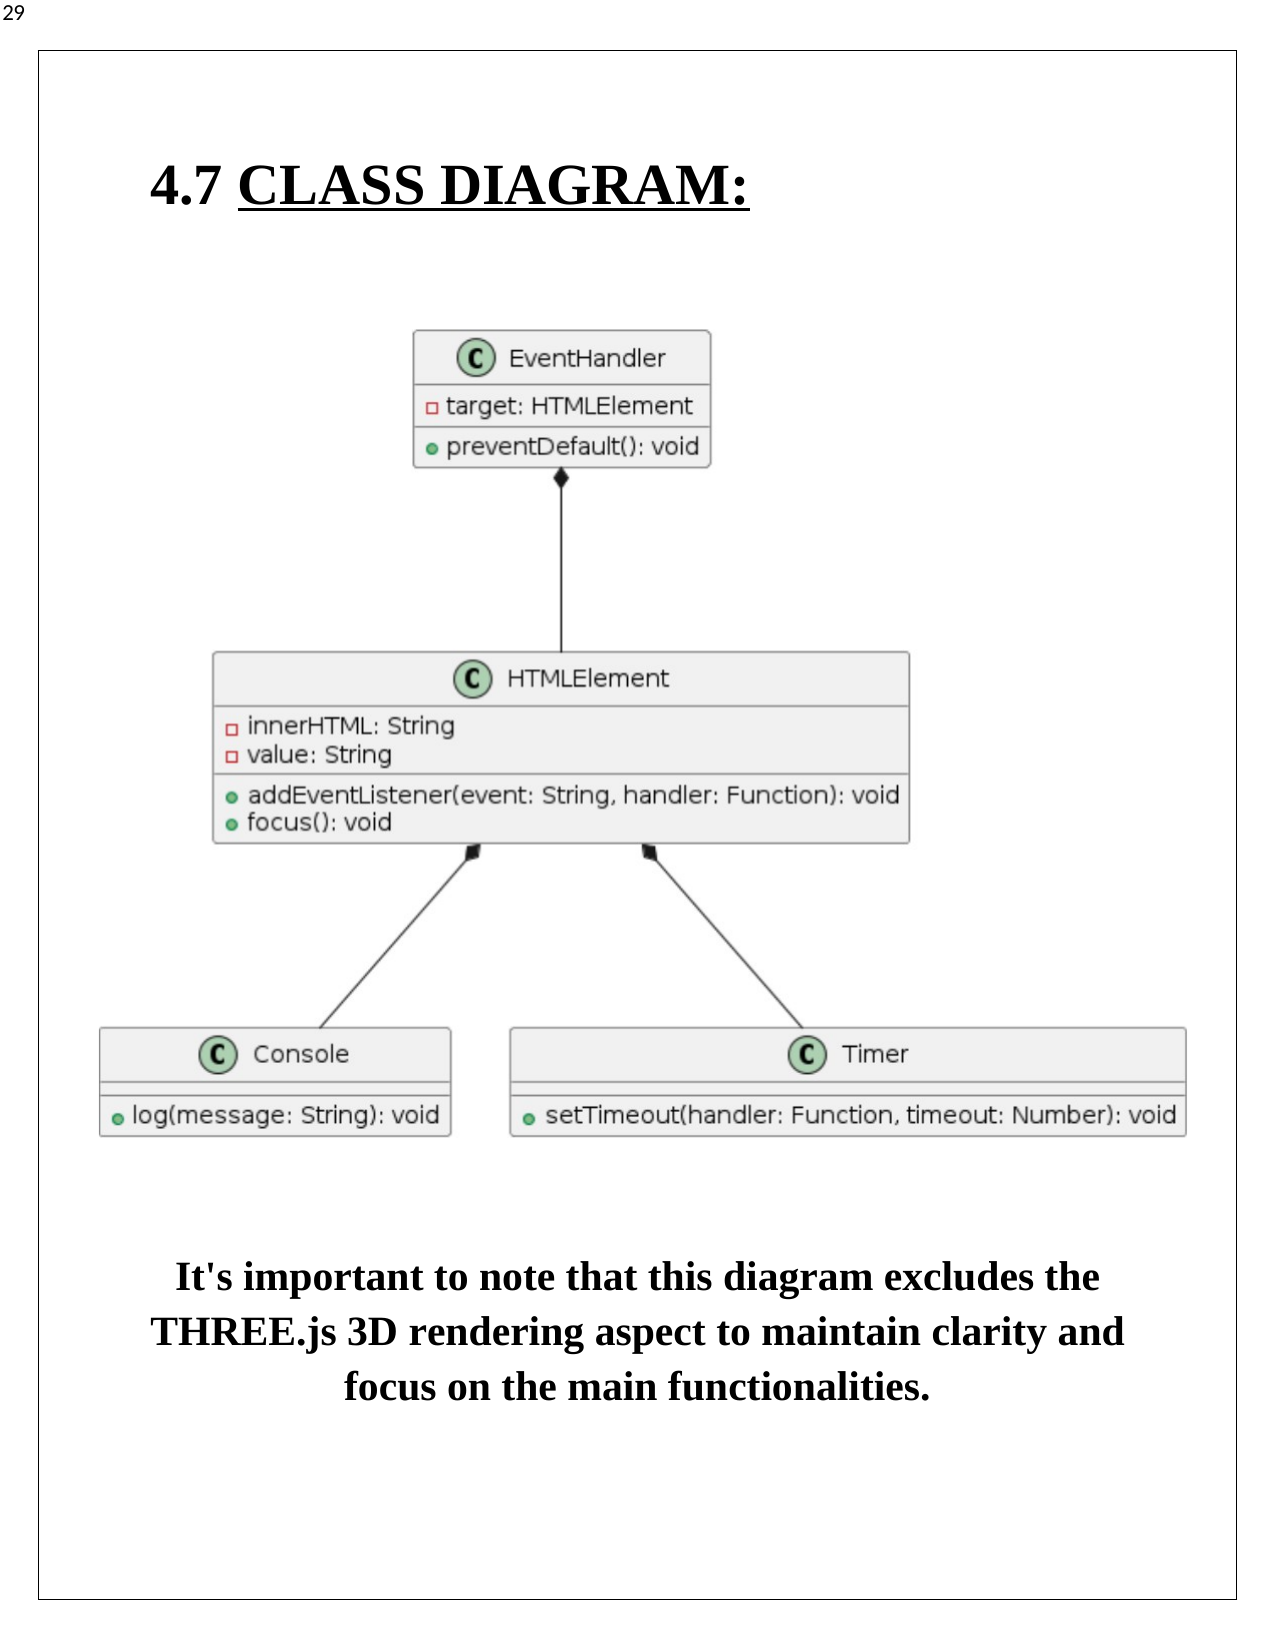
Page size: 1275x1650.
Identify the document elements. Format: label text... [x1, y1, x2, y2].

picture [98, 329, 1188, 1138]
subtitle CLASS DIAGRAM: [150, 150, 1236, 217]
subtitle It's important to note that this diagram excludes the THREE.js 3D rendering aspect to maintain clarity and focus on the main functionalities. [150, 1252, 1125, 1410]
